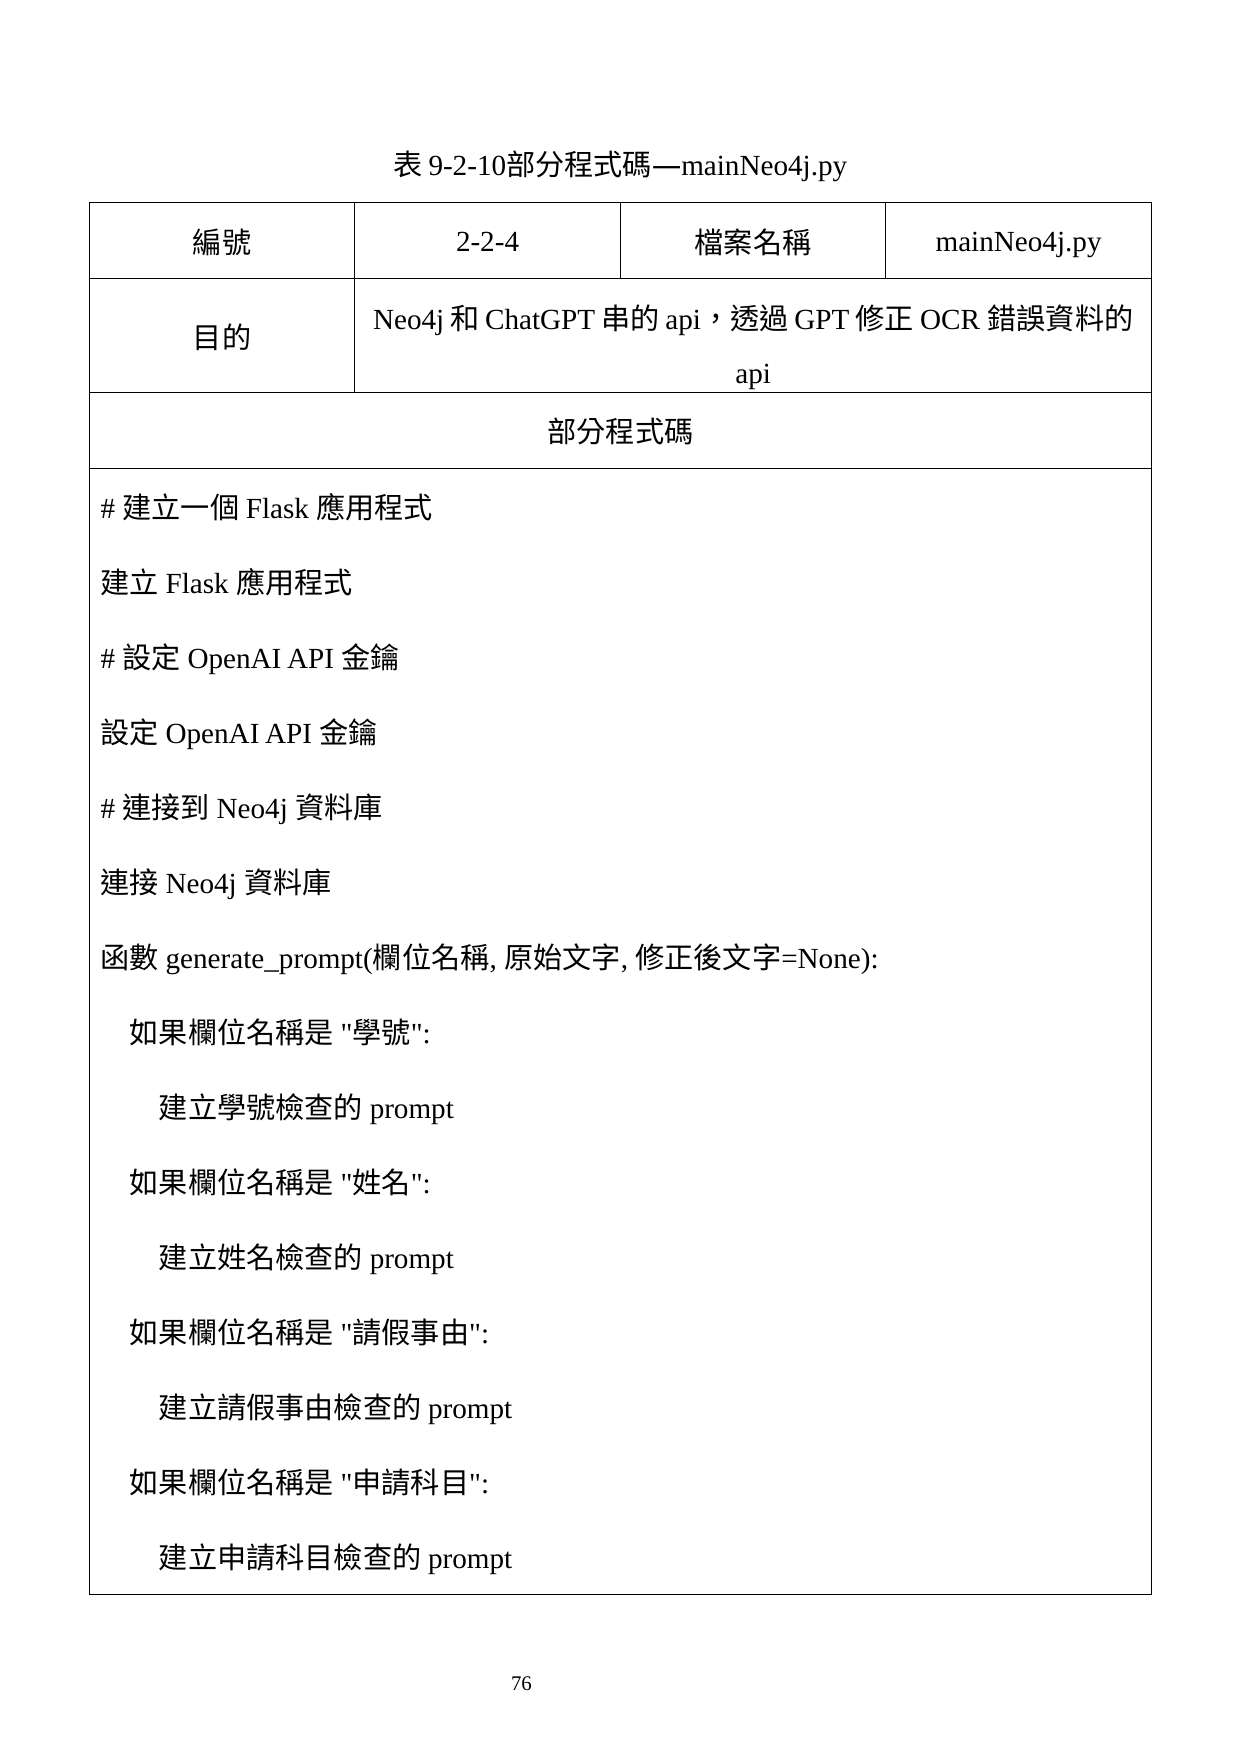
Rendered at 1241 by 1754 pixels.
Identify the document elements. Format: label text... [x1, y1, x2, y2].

table_header mainNeo4j.py [886, 203, 1151, 278]
table_header 編號 [90, 203, 354, 278]
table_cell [90, 469, 1151, 1594]
table_header 2-2-4 [355, 203, 620, 278]
text 表9-2-10部分程式碼―mainNeo4j.py [89, 127, 1152, 202]
table_header 檔案名稱 [621, 203, 885, 278]
table_cell 目的 [90, 279, 354, 392]
table_cell Neo4j和ChatGPT串的api，透過GPT修正 OCR 錯誤資料的api [355, 279, 1151, 392]
table_cell 部分程式碼 [90, 393, 1151, 468]
